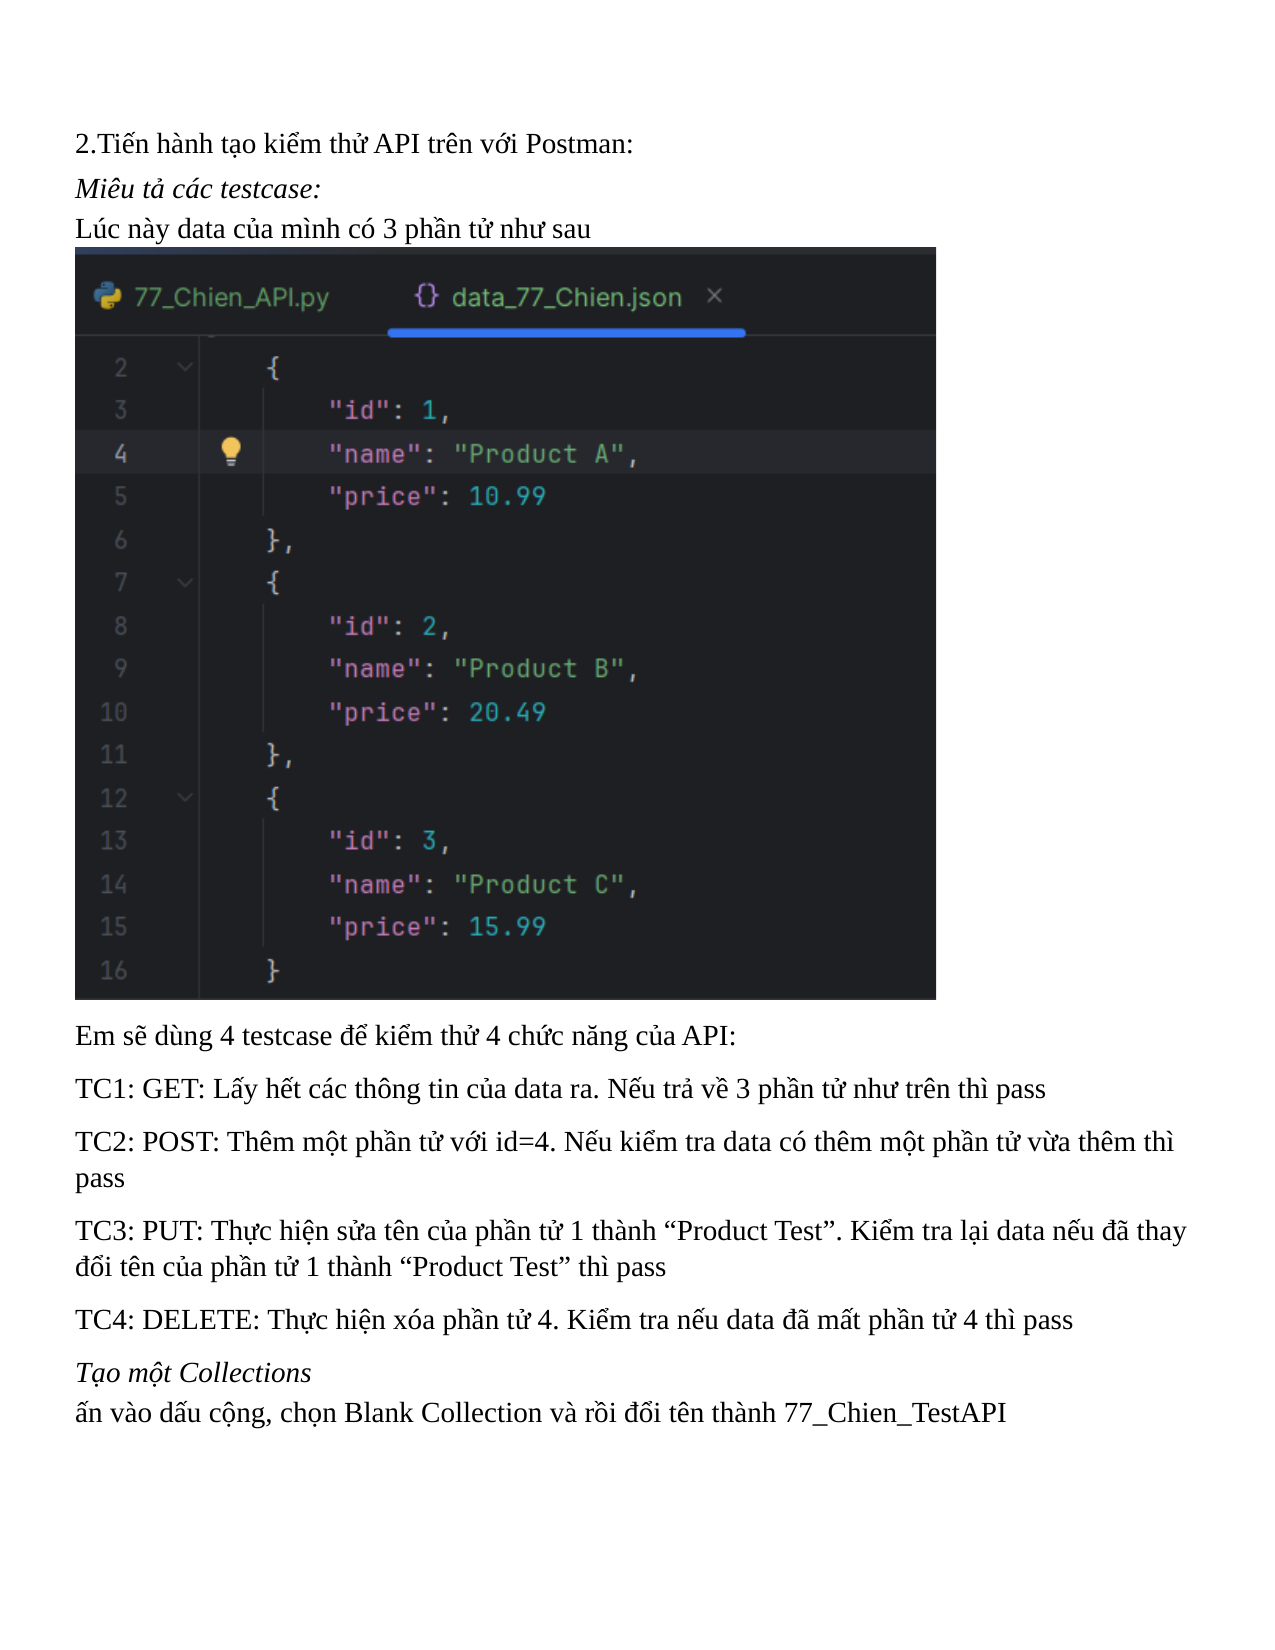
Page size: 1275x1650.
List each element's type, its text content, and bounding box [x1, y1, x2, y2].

text TC1: GET: Lấy hết các thông tin của data ra. Nếu trả về 3 phần tử như trên thì pass [75, 1071, 1200, 1105]
text TC4: DELETE: Thực hiện xóa phần tử 4. Kiểm tra nếu data đã mất phần tử 4 thì pass [75, 1302, 1200, 1336]
subtitle Miêu tả các testcase: [75, 171, 1200, 204]
text TC2: POST: Thêm một phần tử với id=4. Nếu kiểm tra data có thêm một phần tử vừa thêm thì pass [75, 1124, 1200, 1194]
subtitle Tạo một Collections [75, 1355, 1200, 1388]
picture [75, 247, 937, 1000]
text Em sẽ dùng 4 testcase để kiểm thử 4 chức năng của API: [75, 1018, 1200, 1052]
text TC3: PUT: Thực hiện sửa tên của phần tử 1 thành “Product Test”. Kiểm tra lại data nếu đã thay đổi tên của phần tử 1 thành “Product Test” thì pass [75, 1213, 1200, 1283]
subtitle 2.Tiến hành tạo kiểm thử API trên với Postman: [75, 127, 1200, 160]
text ấn vào dấu cộng, chọn Blank Collection và rồi đổi tên thành 77_Chien_TestAPI [75, 1395, 1200, 1429]
